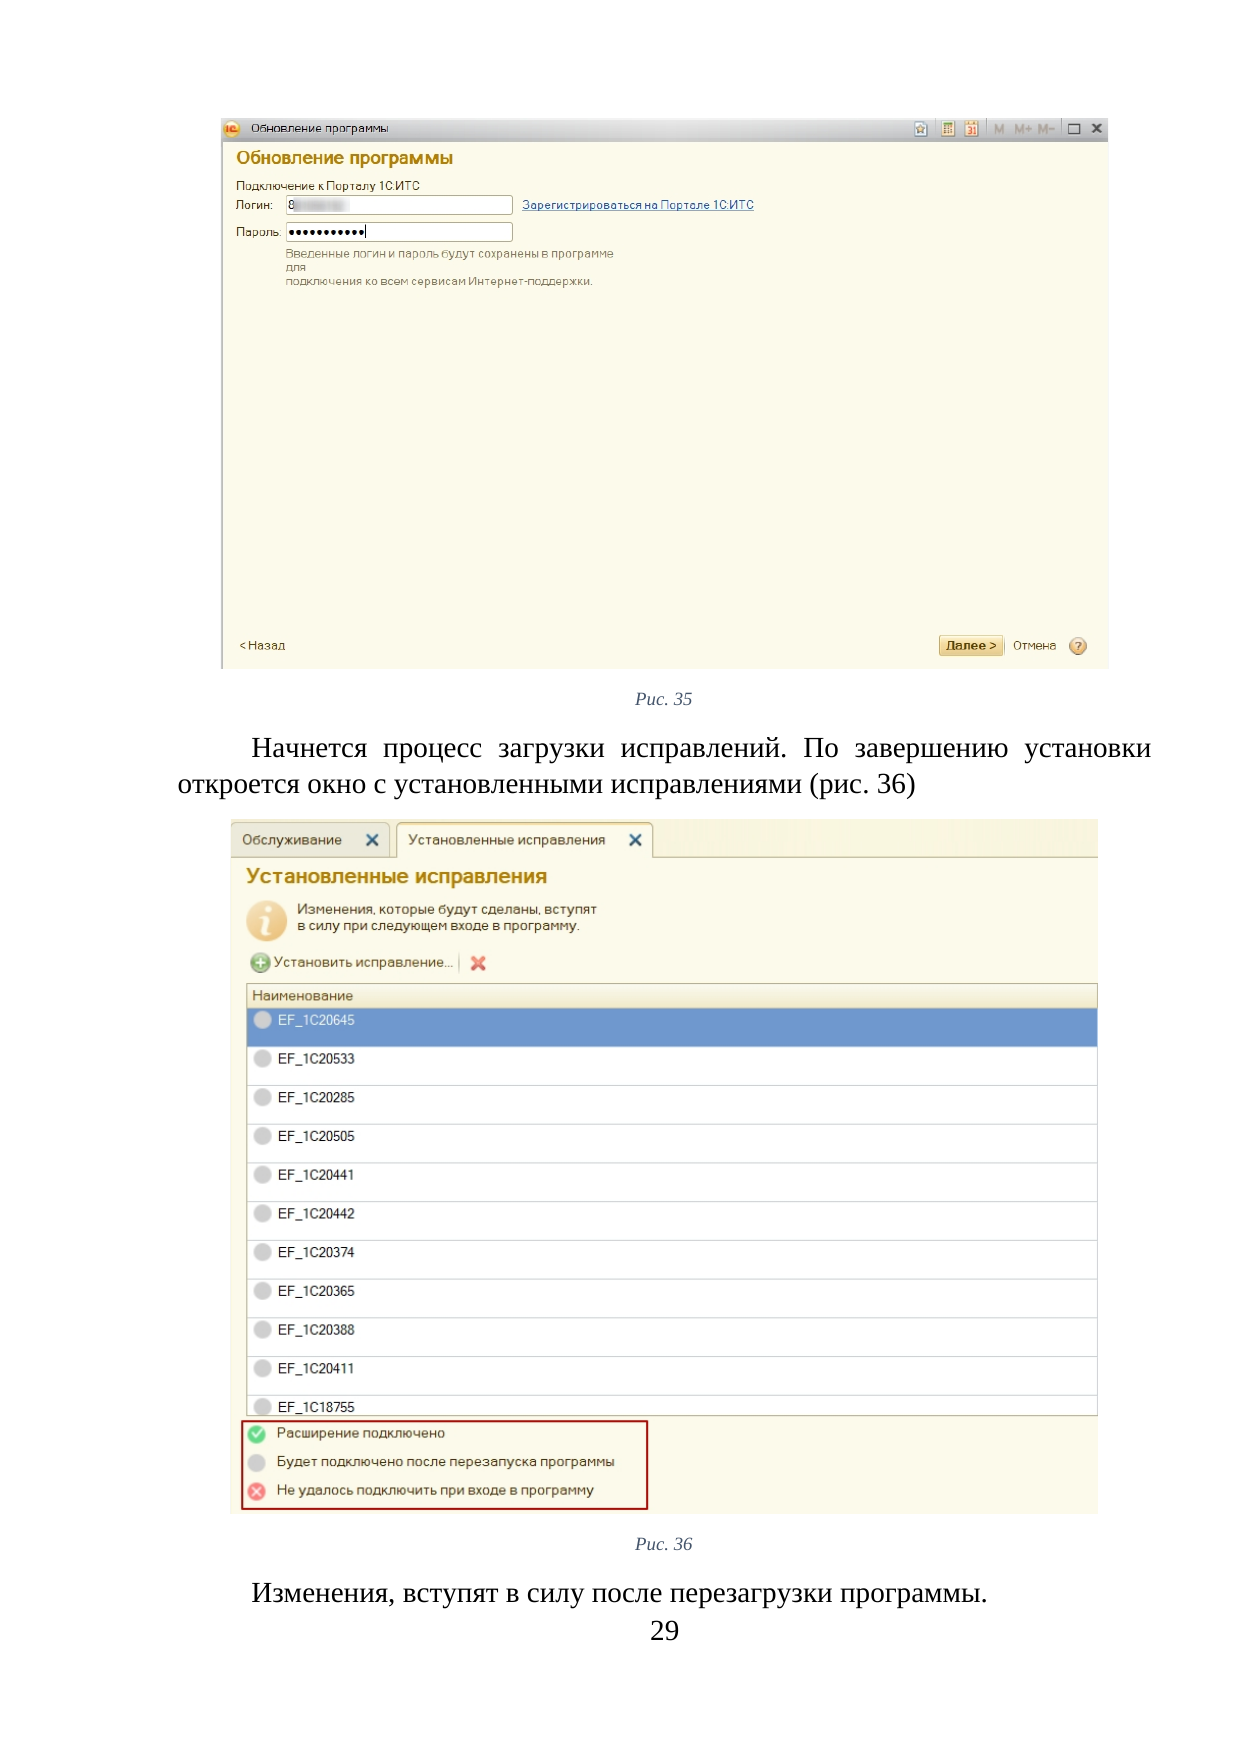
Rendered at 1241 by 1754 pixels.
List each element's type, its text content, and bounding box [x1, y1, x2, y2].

text Начнется процесс загрузки исправлений. По завершению установки откроется окно с установленными исправлениями (рис. 36) [177, 730, 1152, 800]
picture [220, 118, 1109, 669]
text Изменения, вступят в силу после перезагрузки программы. [177, 1575, 1152, 1609]
picture [230, 819, 1098, 1514]
